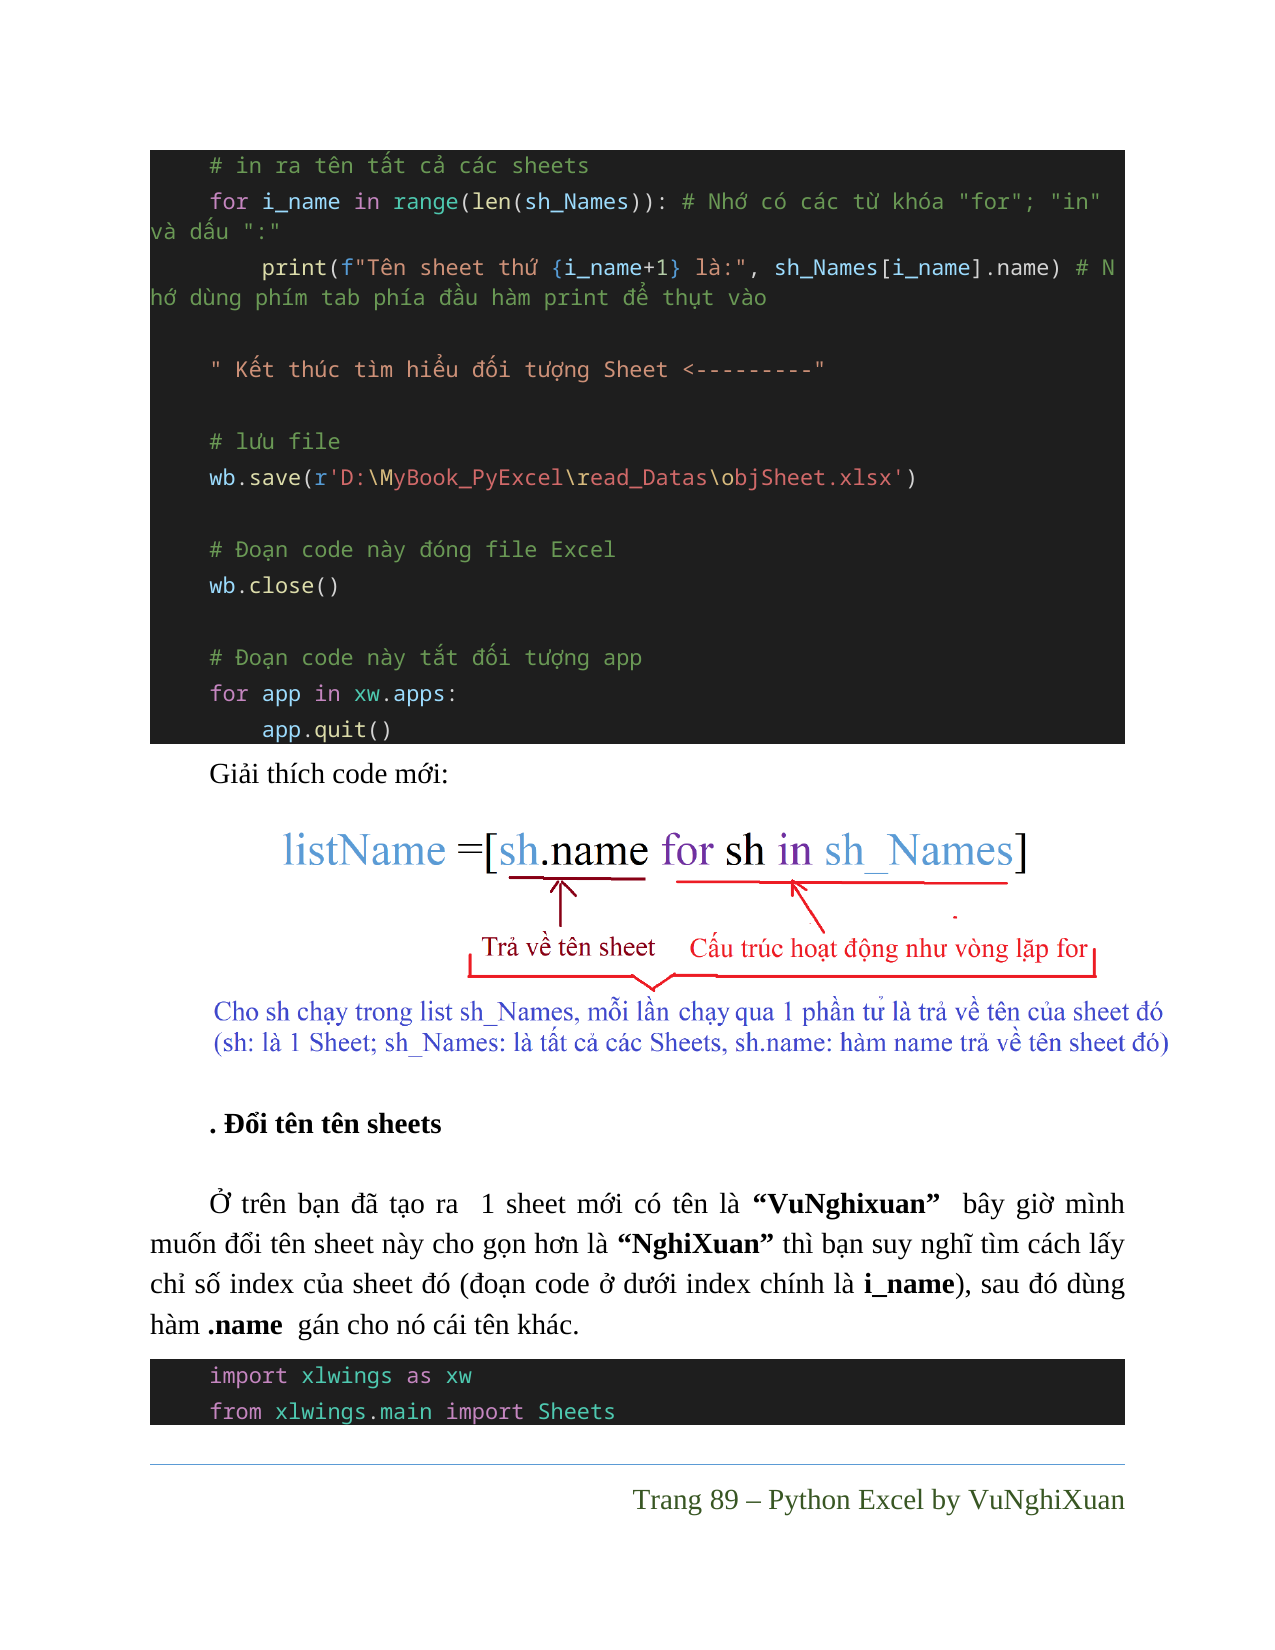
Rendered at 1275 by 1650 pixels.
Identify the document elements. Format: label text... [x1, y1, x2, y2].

list Ở trên bạn đã tạo ra 1 sheet mới có tên là “VuNghixuan” bây giờ mình muốn đổi tên sheet này cho gọn hơn là “NghiXuan” thì bạn suy nghĩ tìm cách lấy chỉ số index của sheet đó (đoạn code ở dưới index chính là i_name), sau đó dùng hàm .name gán cho nó cái tên khác. [150, 1186, 1125, 1340]
text app.quit() [150, 714, 1125, 744]
text # lưu file [150, 426, 1125, 456]
text import xlwings as xw [150, 1359, 1125, 1389]
text # in ra tên tất cả các sheets [150, 150, 1125, 180]
text wb.close() [150, 570, 1125, 600]
text wb.save(r'D:\MyBook_PyExcel\read_Datas\objSheet.xlsx') [150, 462, 1125, 492]
text for app in xw.apps: [150, 678, 1125, 708]
text print(f"Tên sheet thứ {i_name+1} là:", sh_Names[i_name].name) # Nhớ dùng phím tab phía đầu hàm print để thụt vào [150, 252, 1125, 311]
text from xlwings.main import Sheets [150, 1396, 1125, 1425]
text # Đoạn code này tắt đối tượng app [150, 642, 1125, 672]
text " Kết thúc tìm hiểu đối tượng Sheet <---------" [150, 354, 1125, 383]
text # Đoạn code này đóng file Excel [150, 534, 1125, 564]
text for i_name in range(len(sh_Names)): # Nhớ có các từ khóa "for"; "in" và dấu ":" [150, 186, 1125, 246]
list Giải thích code mới: [150, 756, 1125, 790]
list . Đổi tên tên sheets [179, 1106, 1125, 1139]
picture [209, 796, 1182, 1059]
